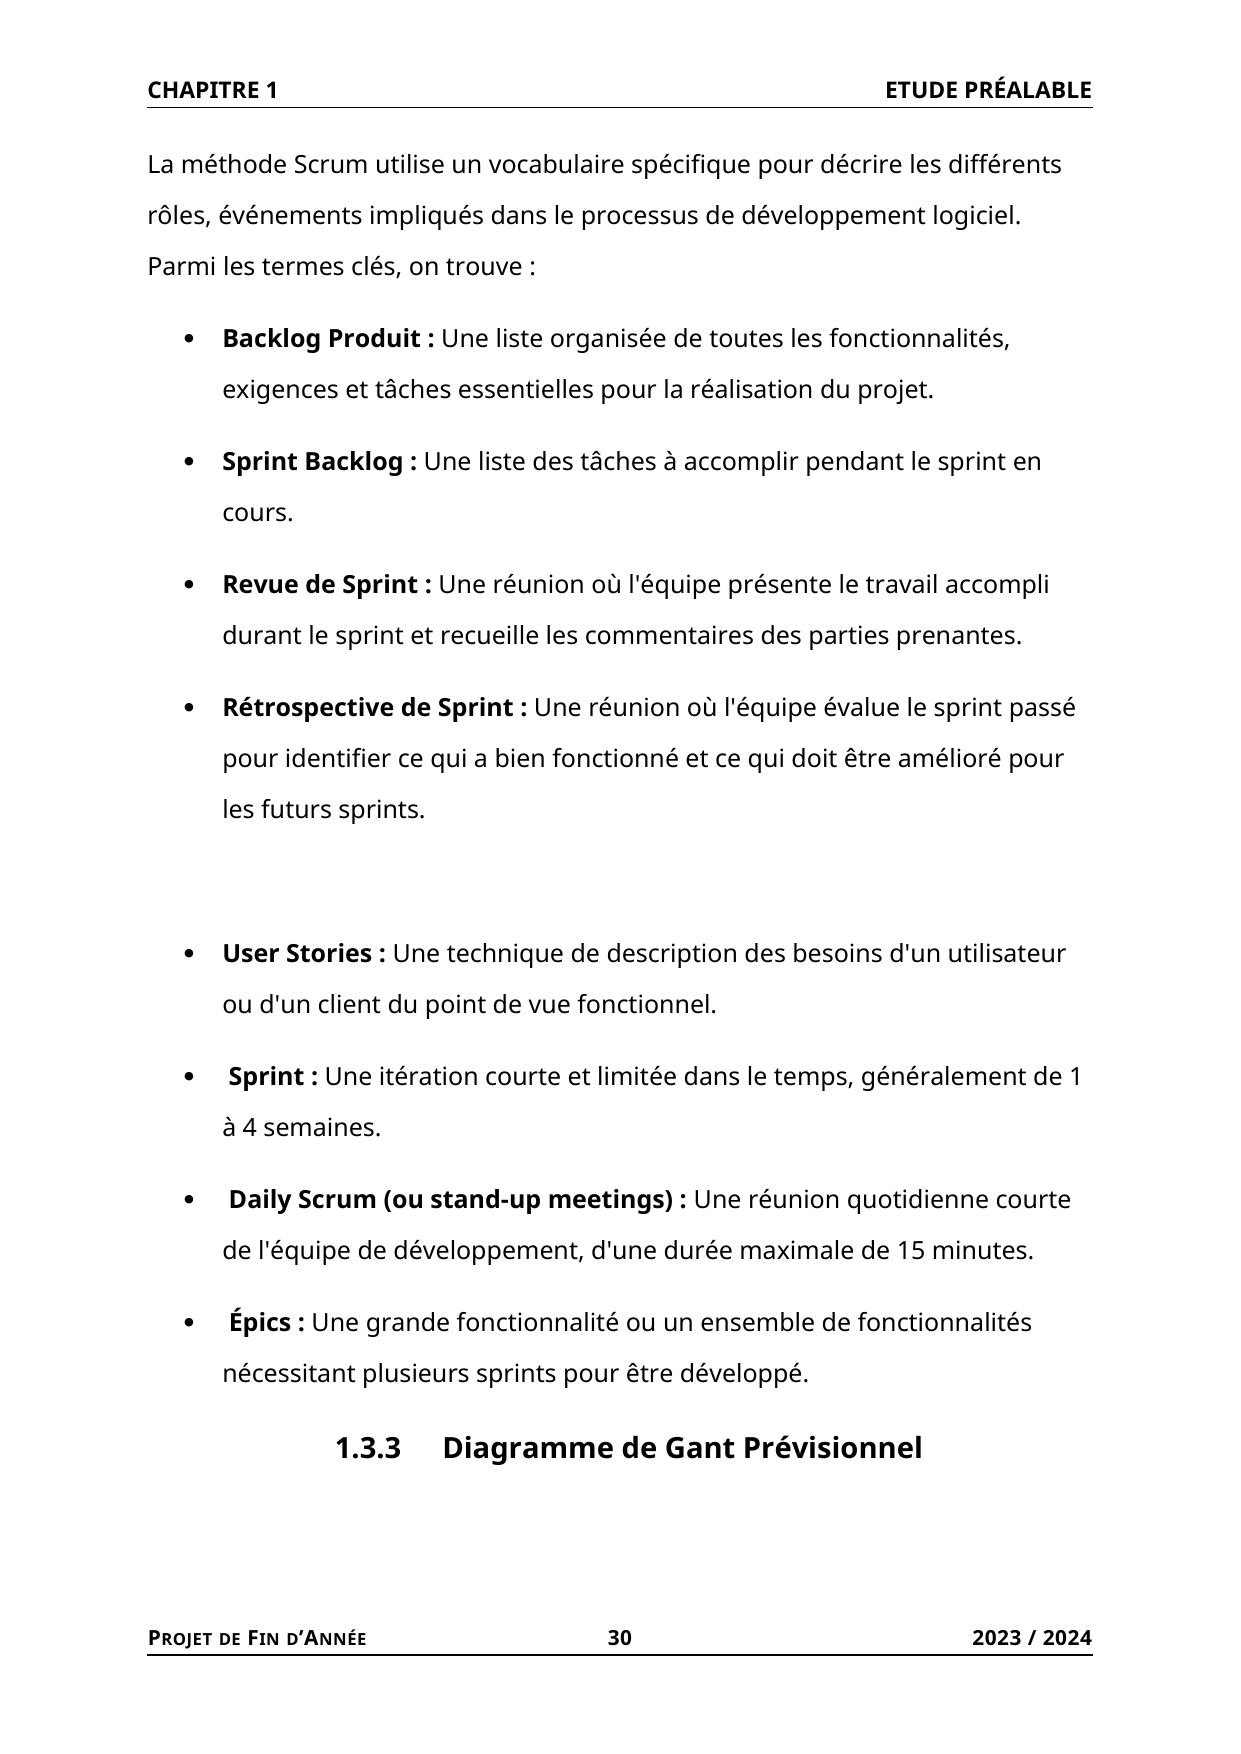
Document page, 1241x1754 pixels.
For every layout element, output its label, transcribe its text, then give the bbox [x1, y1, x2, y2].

list Épics : Une grande fonctionnalité ou un ensemble de fonctionnalités nécessitant plusieurs sprints pour être développé. [184, 1304, 1093, 1389]
list User Stories : Une technique de description des besoins d'un utilisateur ou d'un client du point de vue fonctionnel. [184, 936, 1093, 1021]
list Daily Scrum (ou stand-up meetings) : Une réunion quotidienne courte de l'équipe de développement, d'une durée maximale de 15 minutes. [184, 1181, 1093, 1266]
list Rétrospective de Sprint : Une réunion où l'équipe évalue le sprint passé pour identifier ce qui a bien fonctionné et ce qui doit être amélioré pour les futurs sprints. [184, 690, 1093, 826]
list Sprint : Une itération courte et limitée dans le temps, généralement de 1 à 4 semaines. [184, 1058, 1093, 1143]
text La méthode Scrum utilise un vocabulaire spécifique pour décrire les différents rôles, événements impliqués dans le processus de développement logiciel. Parmi les termes clés, on trouve : [147, 147, 1093, 283]
subtitle Diagramme de Gant Prévisionnel [334, 1427, 1093, 1467]
list Revue de Sprint : Une réunion où l'équipe présente le travail accompli durant le sprint et recueille les commentaires des parties prenantes. [184, 567, 1093, 652]
list Backlog Produit : Une liste organisée de toutes les fonctionnalités, exigences et tâches essentielles pour la réalisation du projet. [184, 321, 1093, 406]
list Sprint Backlog : Une liste des tâches à accomplir pendant le sprint en cours. [184, 444, 1093, 529]
